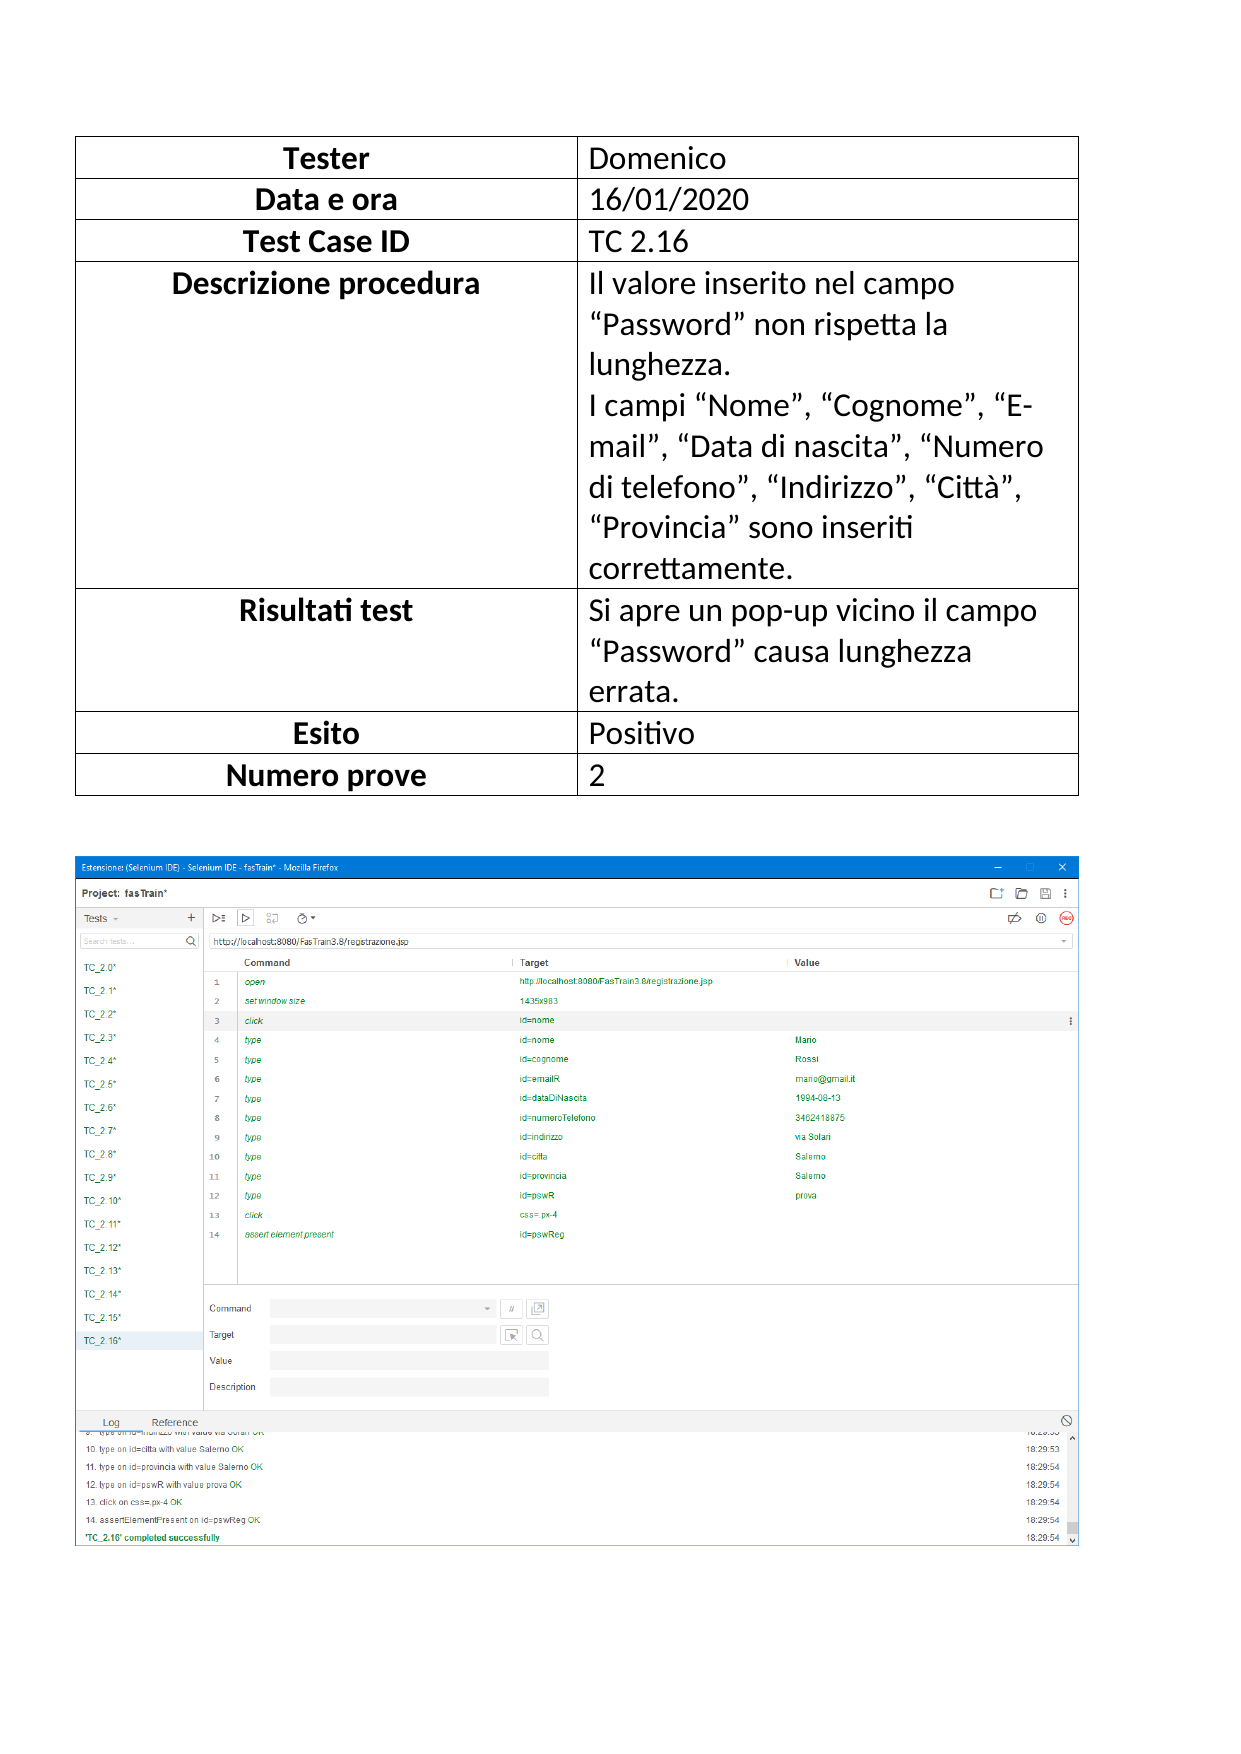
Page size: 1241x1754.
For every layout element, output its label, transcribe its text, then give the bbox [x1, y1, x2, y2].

table_header Tester [76, 137, 577, 177]
table_cell Esito [76, 712, 577, 753]
picture [75, 856, 1079, 1546]
table_cell Si apre un pop-up vicino il campo “Password” causa lunghezza errata. [578, 589, 1078, 711]
table_cell Test Case ID [76, 220, 577, 261]
table_cell 2 [578, 754, 1078, 794]
table_cell Data e ora [76, 179, 577, 219]
table_cell 16/01/2020 [578, 179, 1078, 219]
table_cell Risultati test [76, 589, 577, 711]
table_header Domenico [578, 137, 1078, 177]
table_cell Positivo [578, 712, 1078, 753]
table_cell Numero prove [76, 754, 577, 794]
table_cell Descrizione procedura [76, 262, 577, 588]
table_cell Il valore inserito nel campo “Password” non rispetta la lunghezza. I campi “Nome”, “Cognome”, “E-mail”, “Data di nascita”, “Numero di telefono”, “Indirizzo”, “Città”, “Provincia” sono inseriti correttamente. [578, 262, 1078, 588]
table_cell TC 2.16 [578, 220, 1078, 261]
